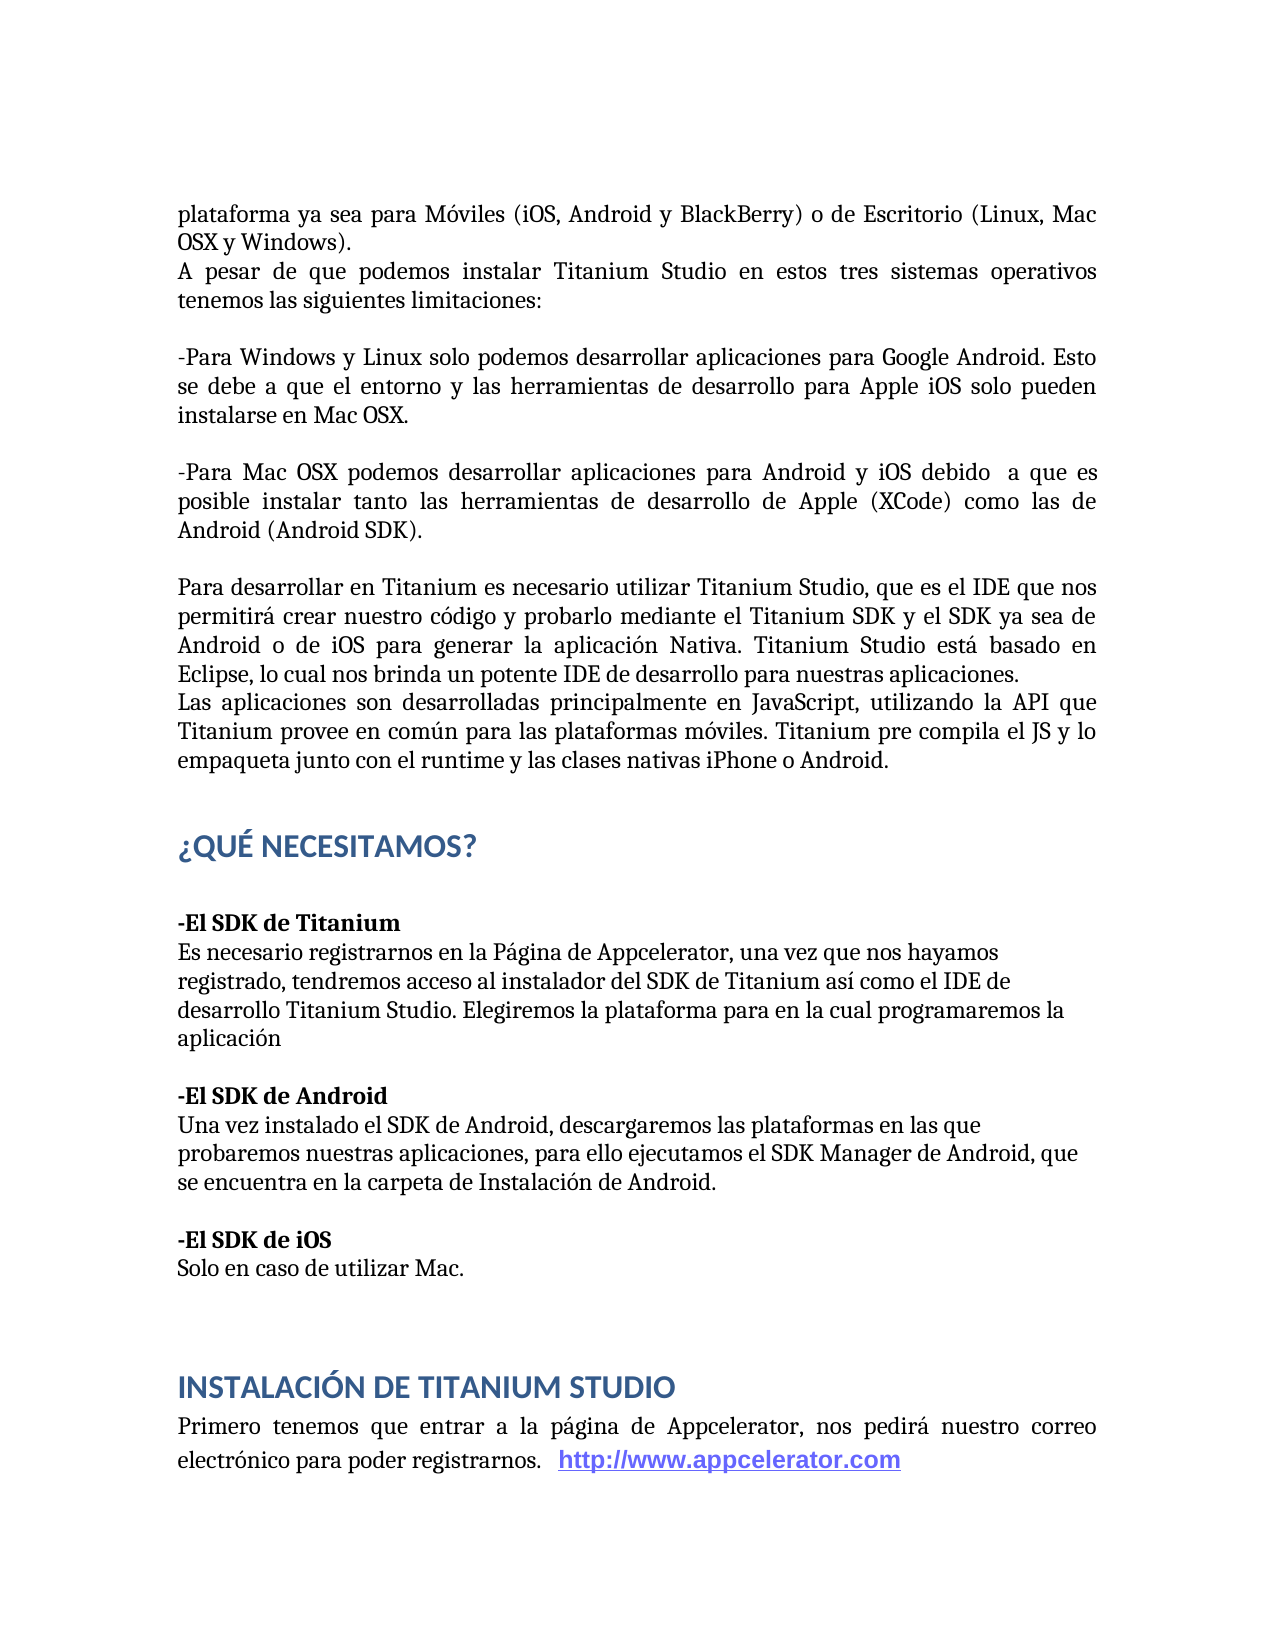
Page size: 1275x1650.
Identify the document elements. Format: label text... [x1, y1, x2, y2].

subtitle ¿QUÉ NECESITAMOS? [177, 824, 1098, 865]
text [177, 199, 1098, 257]
text A pesar de que podemos instalar Titanium Studio en estos tres sistemas operativos tenemos las siguientes limitaciones: [177, 257, 1098, 314]
text Primero tenemos que entrar a la página de Appcelerator, nos pedirá nuestro correo electrónico para poder registrarnos. http://www.appcelerator.com [177, 1412, 1098, 1474]
text Solo en caso de utilizar Mac. [177, 1254, 1098, 1283]
text -El SDK de Android Una vez instalado el SDK de Android, descargaremos las plataformas en las que probaremos nuestras aplicaciones, para ello ejecutamos el SDK Manager de Android, que se encuentra en la carpeta de Instalación de Android. [177, 1082, 1098, 1197]
text -Para Windows y Linux solo podemos desarrollar aplicaciones para Google Android. Esto se debe a que el entorno y las herramientas de desarrollo para Apple iOS solo pueden instalarse en Mac OSX. [177, 343, 1098, 429]
subtitle INSTALACIÓN DE TITANIUM STUDIO [177, 1366, 1098, 1407]
text -El SDK de Titanium Es necesario registrarnos en la Página de Appcelerator, una vez que nos hayamos registrado, tendremos acceso al instalador del SDK de Titanium así como el IDE de desarrollo Titanium Studio. Elegiremos la plataforma para en la cual programaremos la aplicación [177, 909, 1098, 1053]
text Las aplicaciones son desarrolladas principalmente en JavaScript, utilizando la API que Titanium provee en común para las plataformas móviles. Titanium pre compila el JS y lo empaqueta junto con el runtime y las clases nativas iPhone o Android. [177, 688, 1098, 774]
text -Para Mac OSX podemos desarrollar aplicaciones para Android y iOS debido a que es posible instalar tanto las herramientas de desarrollo de Apple (XCode) como las de Android (Android SDK). [177, 458, 1098, 544]
text Para desarrollar en Titanium es necesario utilizar Titanium Studio, que es el IDE que nos permitirá crear nuestro código y probarlo mediante el Titanium SDK y el SDK ya sea de Android o de iOS para generar la aplicación Nativa. Titanium Studio está basado en Eclipse, lo cual nos brinda un potente IDE de desarrollo para nuestras aplicaciones. [177, 573, 1098, 688]
text -El SDK de iOS [177, 1226, 1098, 1254]
